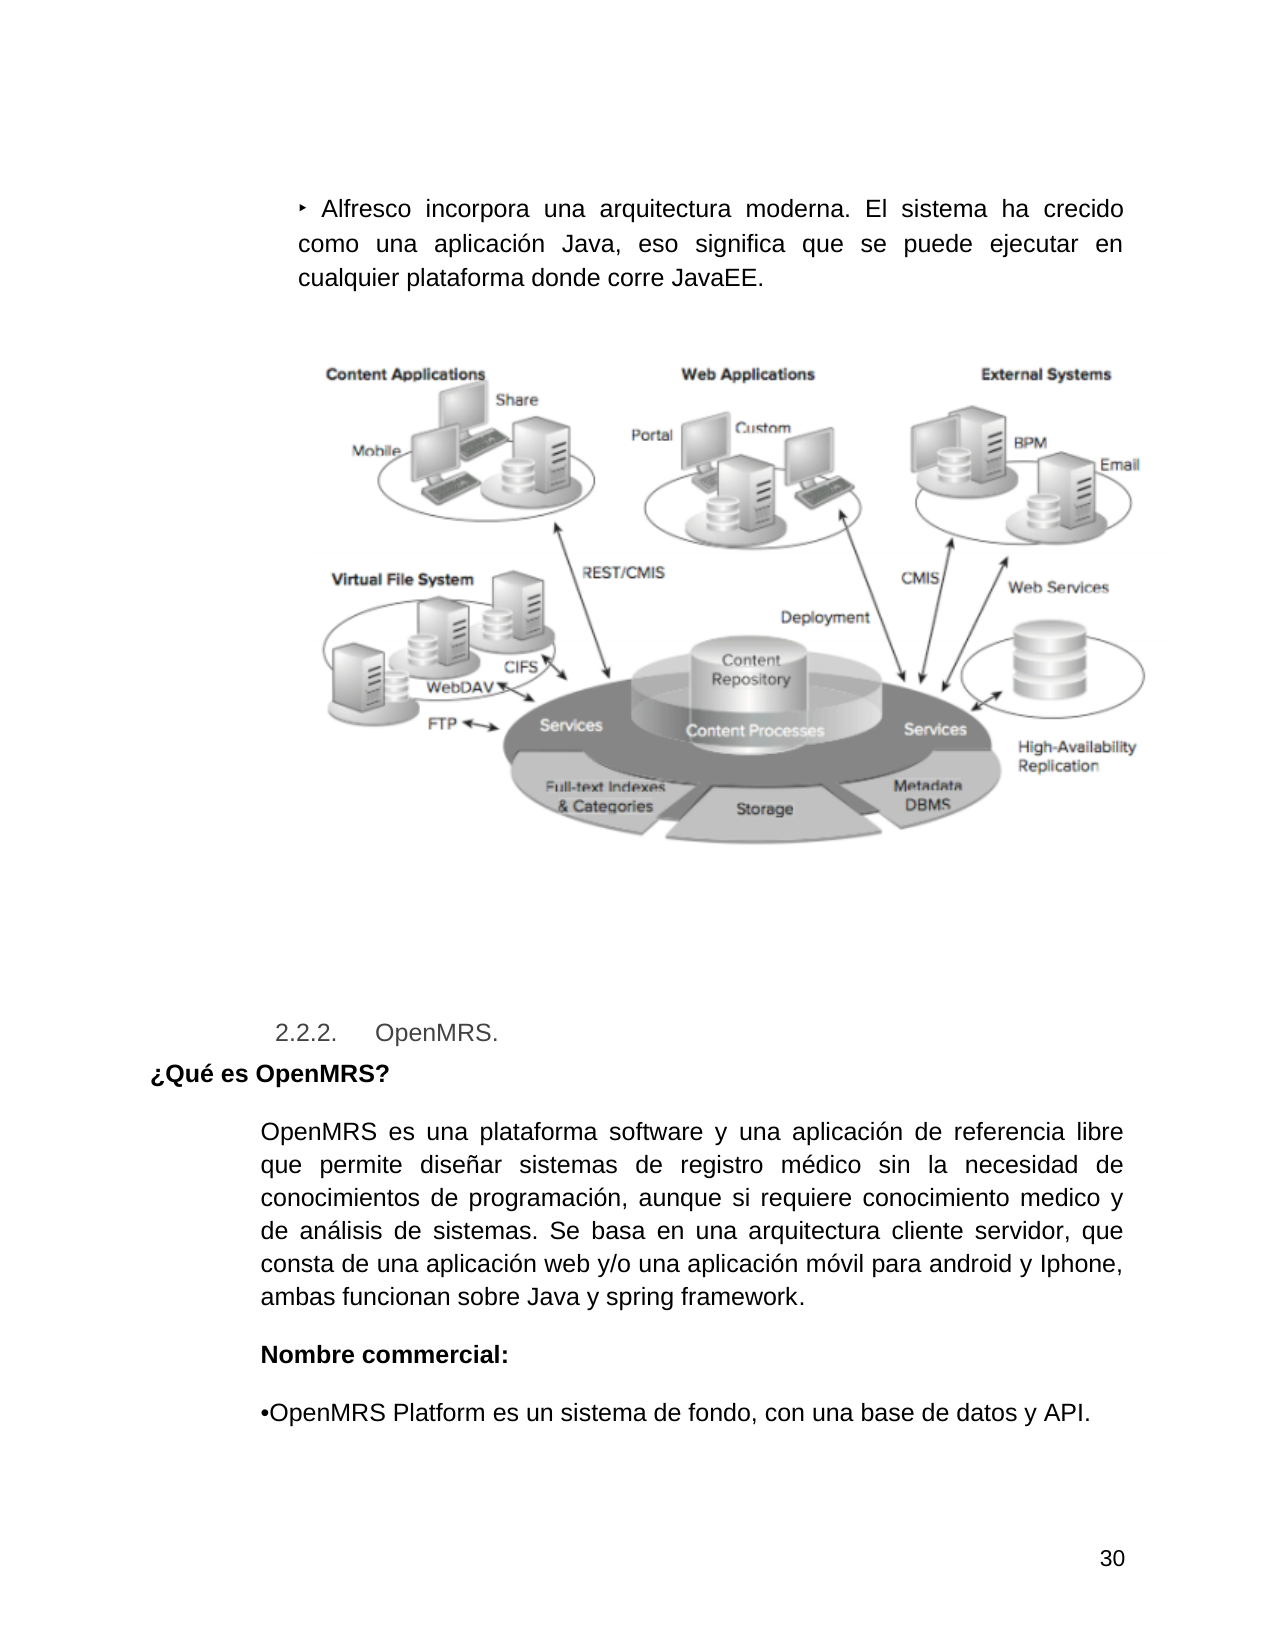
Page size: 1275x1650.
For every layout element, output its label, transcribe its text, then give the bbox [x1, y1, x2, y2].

subtitle OpenMRS. [337, 1018, 1125, 1047]
text Nombre commercial: [260, 1340, 1125, 1369]
text •OpenMRS Platform es un sistema de fondo, con una base de datos y API. [260, 1398, 1125, 1427]
text ¿Qué es OpenMRS? [150, 1059, 1125, 1088]
text ‣ Alfresco incorpora una arquitectura moderna. El sistema ha crecido como una aplicación Java, eso significa que se puede ejecutar en cualquier plataforma donde corre JavaEE. [298, 191, 1125, 291]
picture [287, 338, 1174, 866]
text OpenMRS es una plataforma software y una aplicación de referencia libre que permite diseñar sistemas de registro médico sin la necesidad de conocimientos de programación, aunque si requiere conocimiento medico y de análisis de sistemas. Se basa en una arquitectura cliente servidor, que consta de una aplicación web y/o una aplicación móvil para android y Iphone, ambas funcionan sobre Java y spring framework. [260, 1117, 1125, 1311]
